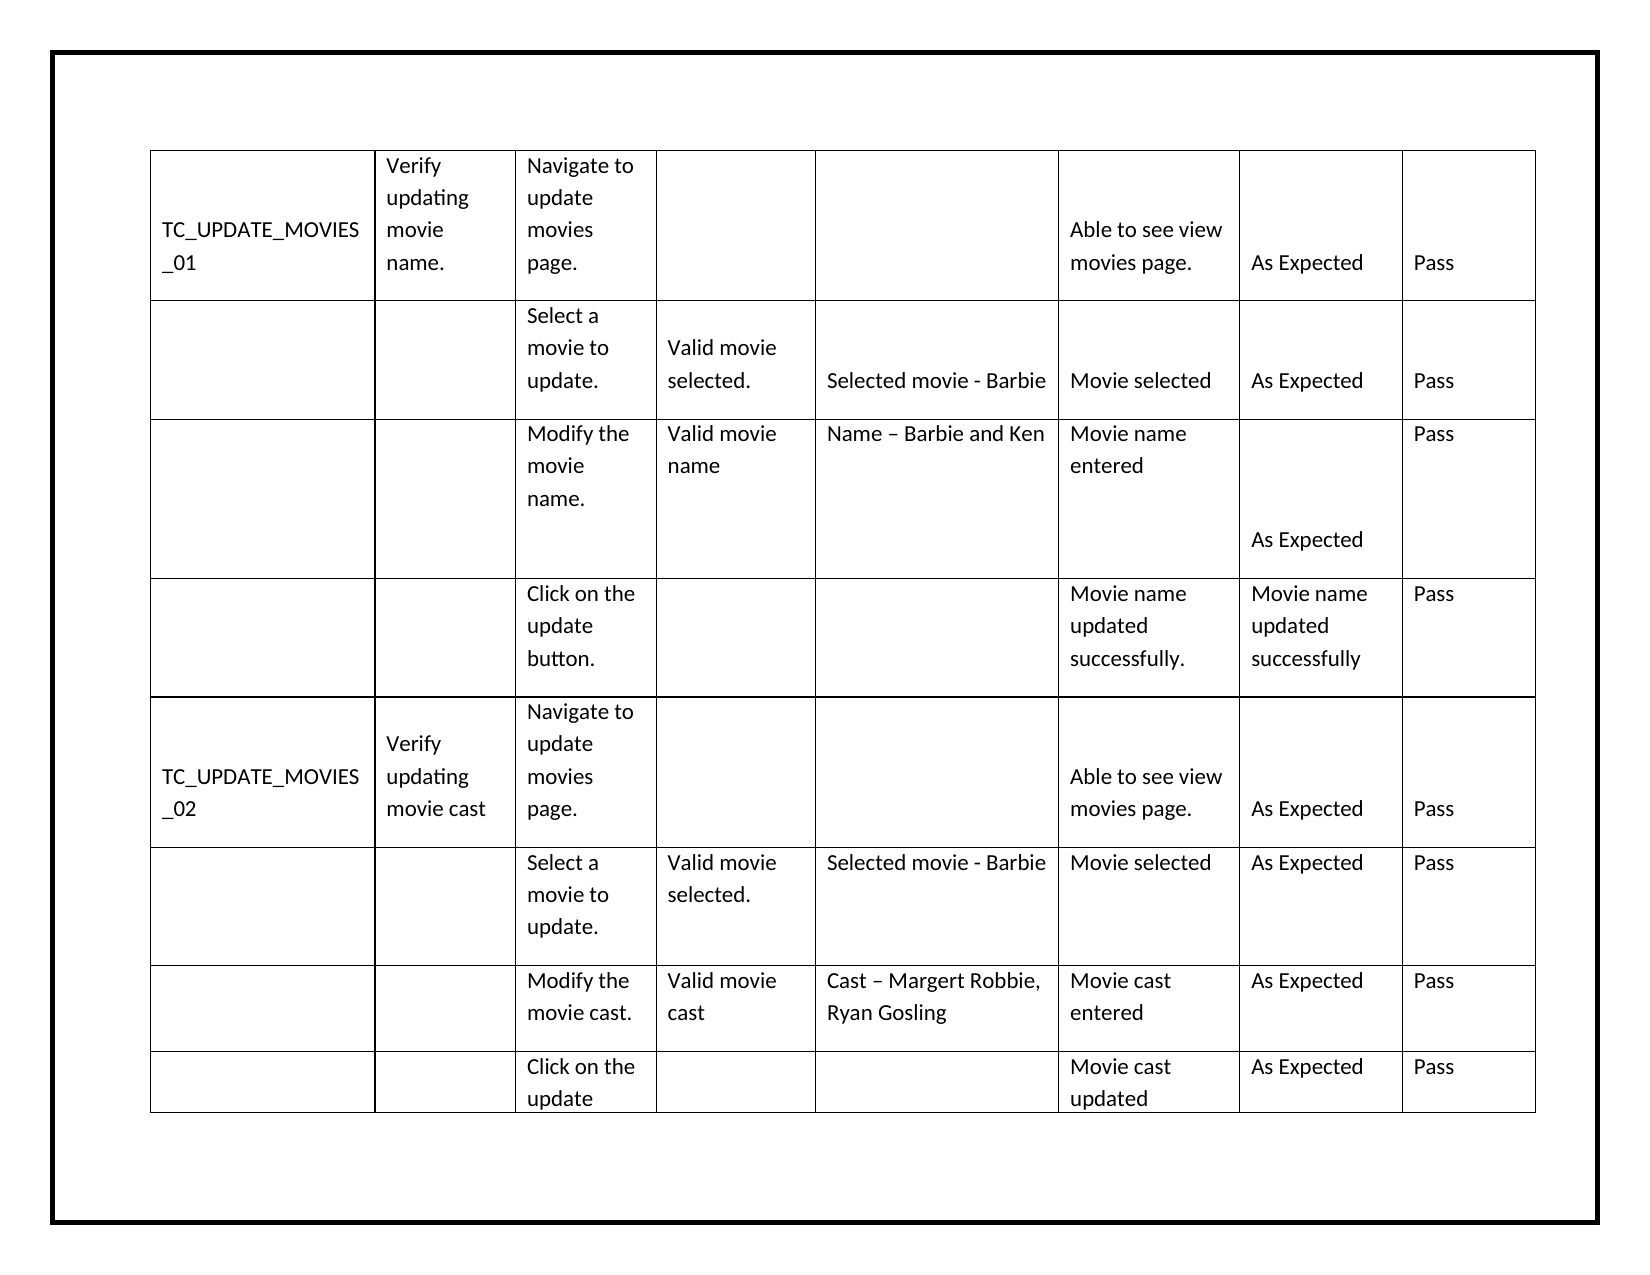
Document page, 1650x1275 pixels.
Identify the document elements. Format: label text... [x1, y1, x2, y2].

table_cell [376, 1052, 515, 1112]
table_cell [816, 1052, 1058, 1112]
table_cell [376, 420, 515, 578]
table_cell [816, 698, 1058, 847]
table_cell Pass [1403, 151, 1535, 300]
table_cell [151, 579, 374, 696]
table_cell Modify the movie name. [516, 420, 656, 578]
table_cell Name – Barbie and Ken [816, 420, 1058, 578]
table_cell Verify updating movie cast [376, 698, 515, 847]
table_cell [1059, 1052, 1239, 1112]
table_cell Valid movie selected. [657, 848, 815, 965]
table_cell As Expected [1240, 698, 1402, 847]
table_cell Pass [1403, 1052, 1535, 1112]
table_cell [376, 966, 515, 1051]
table_cell [657, 1052, 815, 1112]
table_cell As Expected [1240, 1052, 1402, 1112]
table_cell [376, 301, 515, 418]
table_cell As Expected [1240, 151, 1402, 300]
table_cell Movie name updated successfully. [1059, 579, 1239, 696]
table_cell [516, 1052, 656, 1112]
table_cell Selected movie - Barbie [816, 848, 1058, 965]
table_cell As Expected [1240, 966, 1402, 1051]
table_cell Select a movie to update. [516, 848, 656, 965]
table_cell [816, 579, 1058, 696]
table_cell Pass [1403, 848, 1535, 965]
table_cell [151, 420, 374, 578]
table_cell Pass [1403, 301, 1535, 418]
table_cell Valid movie name [657, 420, 815, 578]
table_cell TC_UPDATE_MOVIES_02 [151, 698, 374, 847]
table_cell [657, 579, 815, 696]
table_cell [657, 151, 815, 300]
table_cell Verify updating movie name. [376, 151, 515, 300]
table_cell Click on the update button. [516, 579, 656, 696]
table_cell TC_UPDATE_MOVIES_01 [151, 151, 374, 300]
table_cell [376, 848, 515, 965]
table_cell As Expected [1240, 420, 1402, 578]
table_cell [657, 698, 815, 847]
table_cell [151, 848, 374, 965]
table_cell Pass [1403, 579, 1535, 696]
table_cell Select a movie to update. [516, 301, 656, 418]
table_cell Movie selected [1059, 301, 1239, 418]
table_cell Valid movie selected. [657, 301, 815, 418]
table_cell Pass [1403, 420, 1535, 578]
table_cell Pass [1403, 698, 1535, 847]
table_cell Able to see view movies page. [1059, 151, 1239, 300]
table_cell As Expected [1240, 848, 1402, 965]
table_cell As Expected [1240, 301, 1402, 418]
table_cell Movie name entered [1059, 420, 1239, 578]
table_cell Modify the movie cast. [516, 966, 656, 1051]
table_cell [151, 966, 374, 1051]
table_cell Movie name updated successfully [1240, 579, 1402, 696]
table_cell Movie selected [1059, 848, 1239, 965]
table_cell Pass [1403, 966, 1535, 1051]
table_cell [376, 579, 515, 696]
table_cell Able to see view movies page. [1059, 698, 1239, 847]
table_cell [151, 1052, 374, 1112]
table_cell Selected movie - Barbie [816, 301, 1058, 418]
table_cell Navigate to update movies page. [516, 698, 656, 847]
table_cell Movie cast entered [1059, 966, 1239, 1051]
table_cell [816, 151, 1058, 300]
table_cell Cast – Margert Robbie, Ryan Gosling [816, 966, 1058, 1051]
table_cell Valid movie cast [657, 966, 815, 1051]
table_cell Navigate to update movies page. [516, 151, 656, 300]
table_cell [151, 301, 374, 418]
